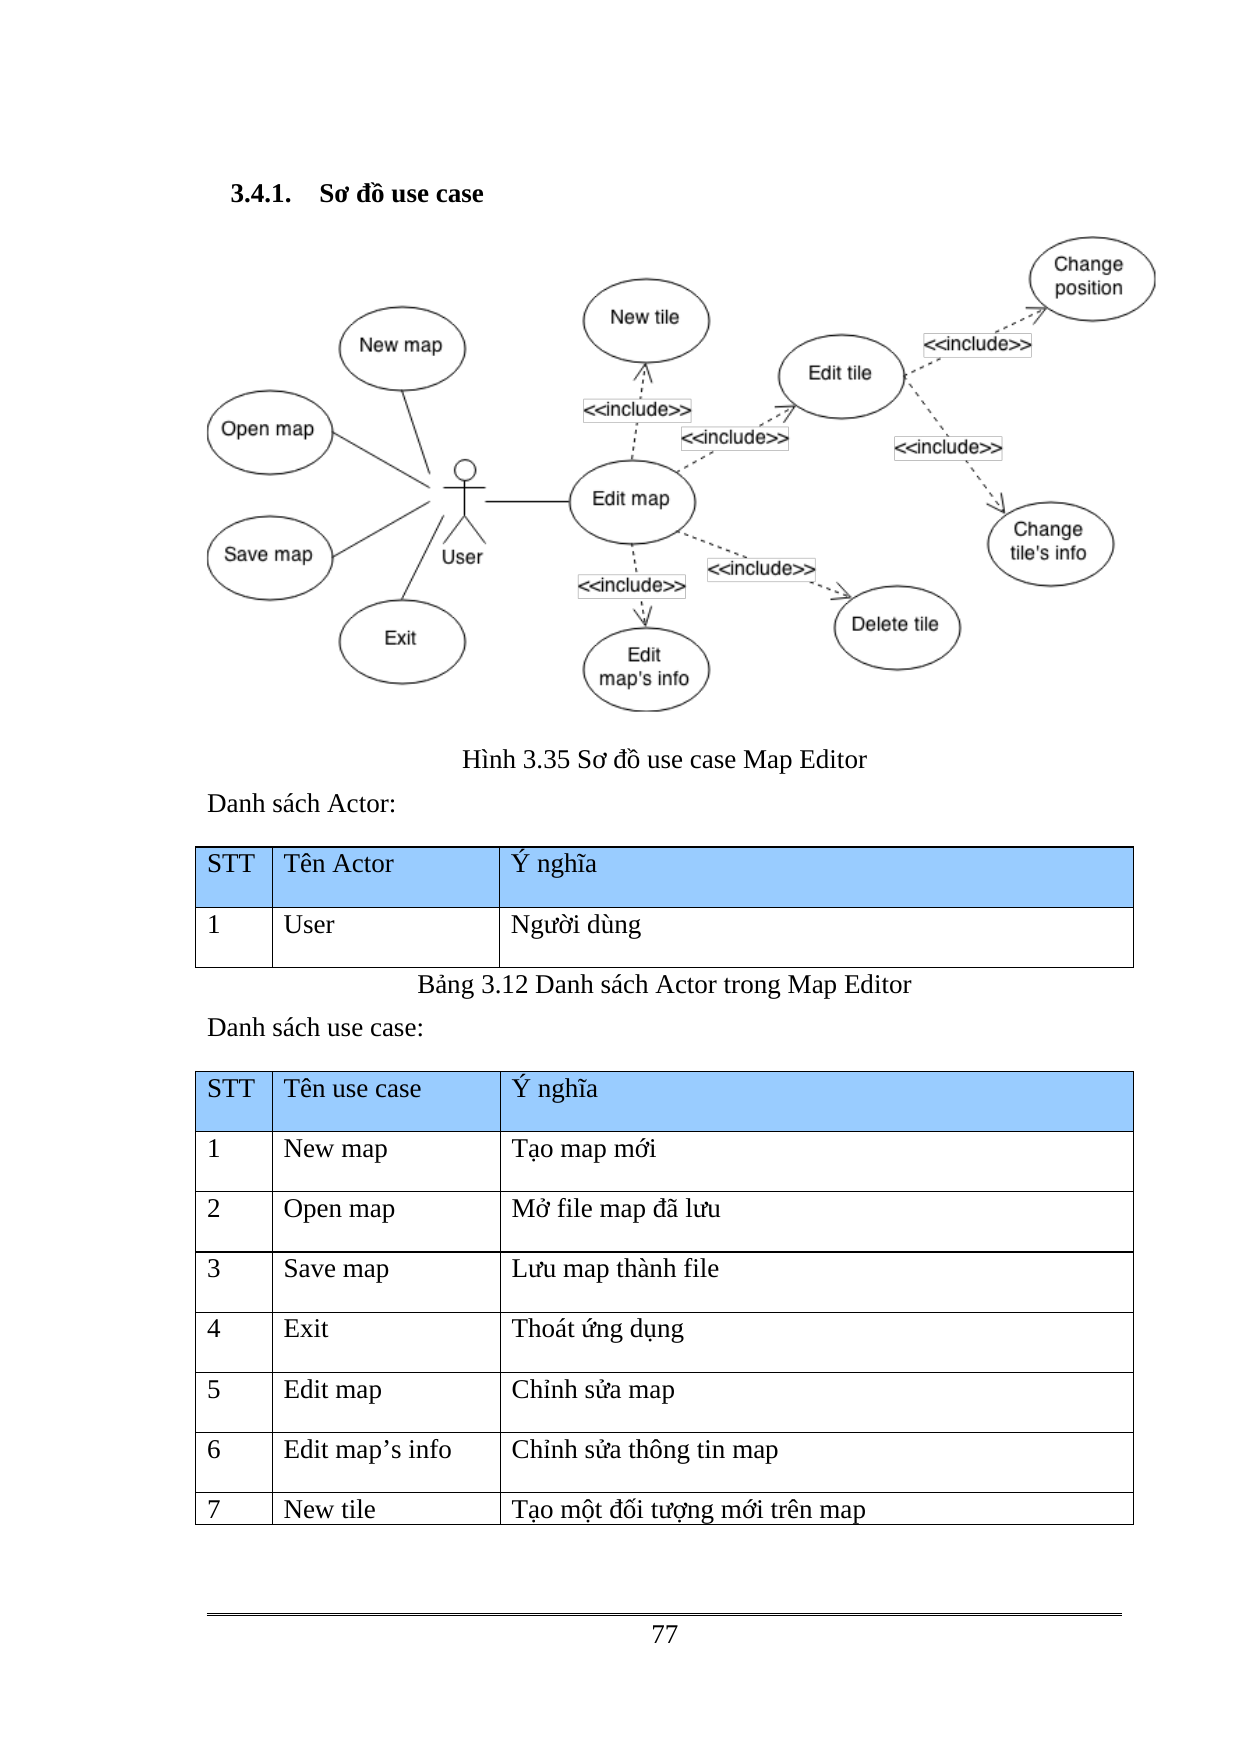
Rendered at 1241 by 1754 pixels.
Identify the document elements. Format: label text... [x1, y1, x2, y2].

table_cell Exit [273, 1313, 500, 1372]
table_cell Edit map [273, 1373, 500, 1432]
picture [206, 236, 1157, 716]
table_cell 7 [196, 1493, 272, 1524]
table_cell 3 [196, 1253, 272, 1312]
table_cell Lưu map thành file [501, 1253, 1133, 1312]
table_cell 1 [196, 908, 272, 967]
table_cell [501, 1493, 1133, 1524]
table_cell Tạo map mới [501, 1132, 1133, 1191]
text Danh sách use case: [207, 1012, 1122, 1043]
table_cell 2 [196, 1192, 272, 1251]
table_header Ý nghĩa [500, 848, 1133, 907]
table_cell Chỉnh sửa map [501, 1373, 1133, 1432]
table_cell New tile [273, 1493, 500, 1524]
table_cell 6 [196, 1433, 272, 1492]
table_header STT [196, 848, 272, 907]
table_header Tên use case [273, 1072, 500, 1131]
table_header Ý nghĩa [501, 1072, 1133, 1131]
table_cell Người dùng [500, 908, 1133, 967]
text Danh sách Actor: [207, 787, 1122, 818]
table_cell New map [273, 1132, 500, 1191]
table_cell 4 [196, 1313, 272, 1372]
table_cell Edit map’s info [273, 1433, 500, 1492]
table_header Tên Actor [273, 848, 499, 907]
table_cell Chỉnh sửa thông tin map [501, 1433, 1133, 1492]
table_cell Thoát ứng dụng [501, 1313, 1133, 1372]
table_cell Mở file map đã lưu [501, 1192, 1133, 1251]
table_cell 1 [196, 1132, 272, 1191]
table_cell Save map [273, 1253, 500, 1312]
table_cell Open map [273, 1192, 500, 1251]
table_cell 5 [196, 1373, 272, 1432]
table_header STT [196, 1072, 272, 1131]
subtitle Sơ đồ use case [230, 177, 1122, 208]
table_cell User [273, 908, 499, 967]
